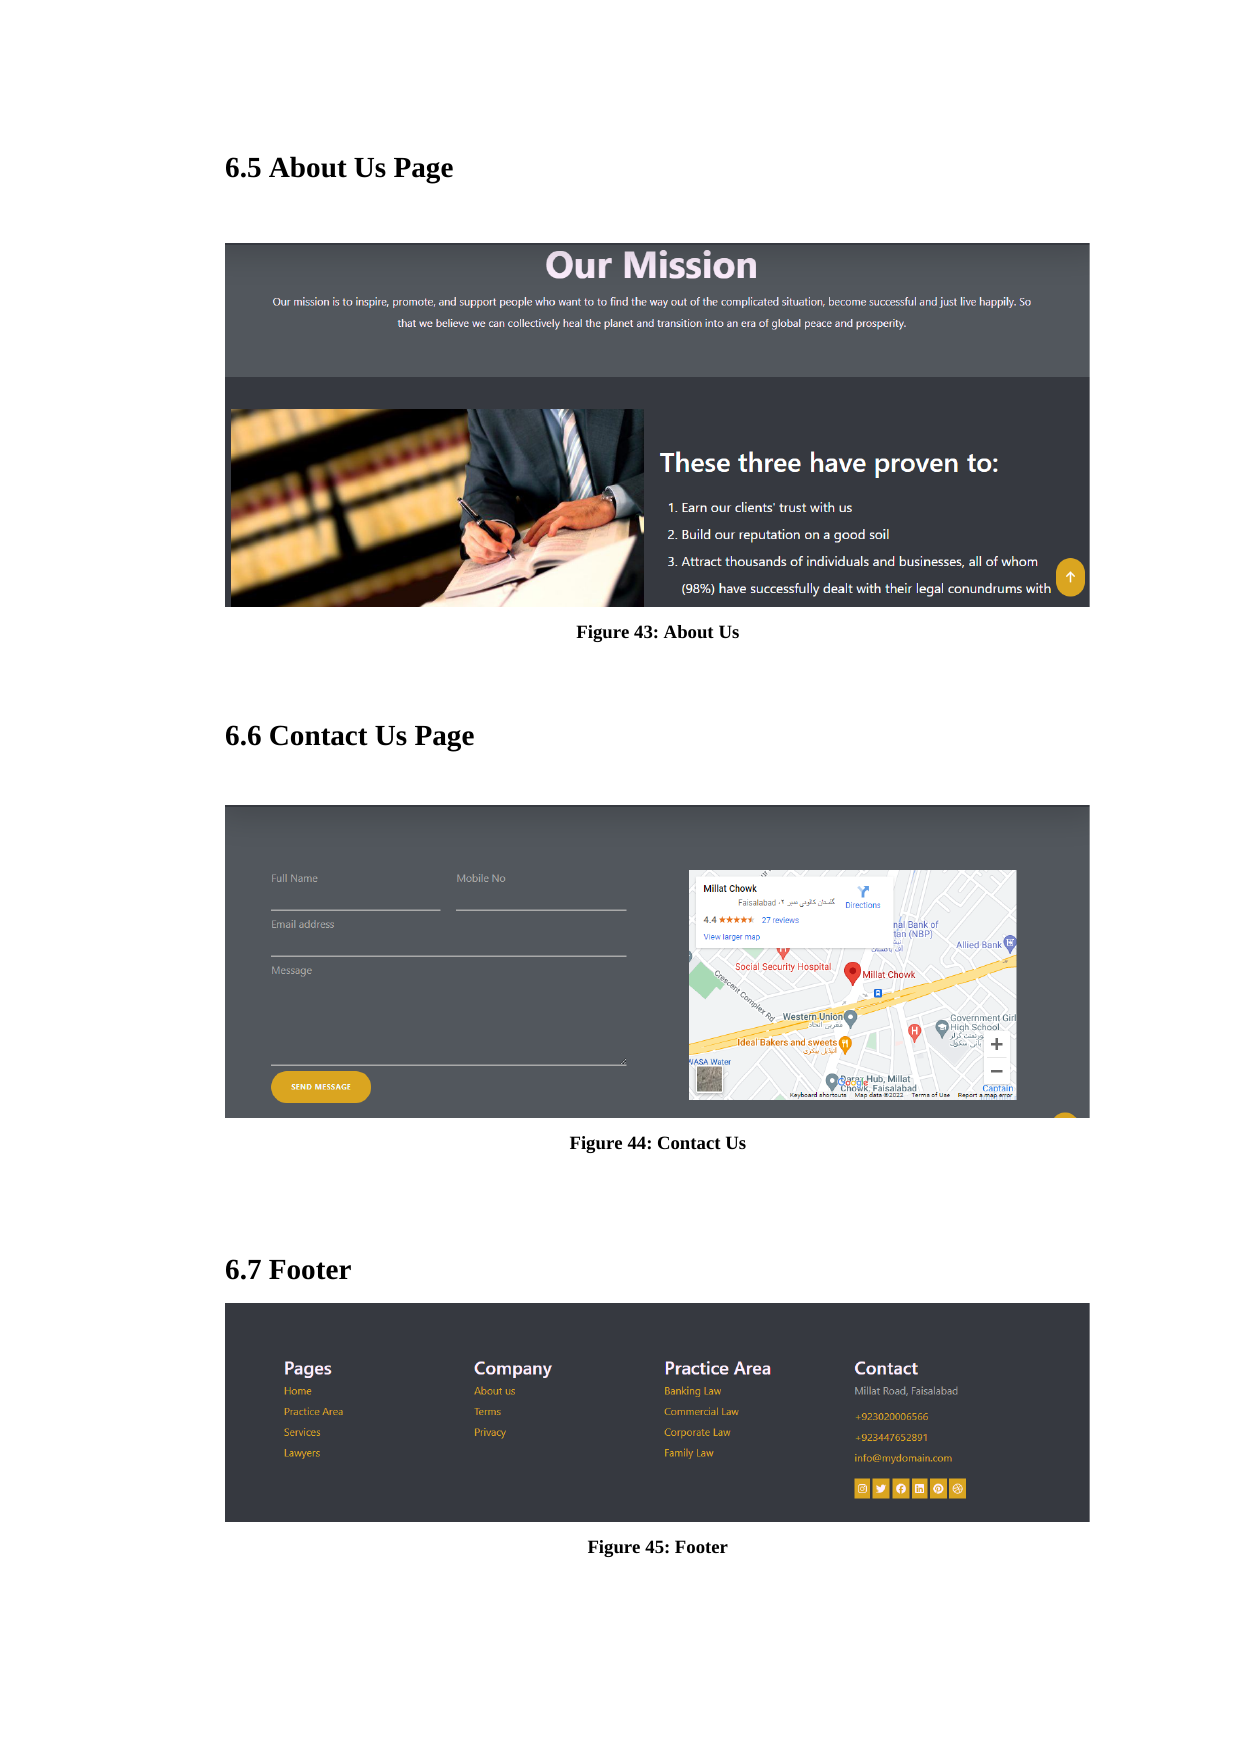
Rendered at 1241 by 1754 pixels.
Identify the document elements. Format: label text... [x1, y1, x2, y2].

text Figure 44: Contact Us [225, 1132, 1090, 1153]
picture [225, 1303, 1090, 1522]
subtitle 6.6 Contact Us Page [225, 718, 1090, 752]
text Figure 43: About Us [225, 621, 1090, 643]
picture [225, 243, 1090, 607]
picture [225, 805, 1090, 1118]
text Figure 45: Footer [225, 1536, 1090, 1558]
subtitle 6.7 Footer [225, 1252, 1090, 1286]
subtitle 6.5 About Us Page [225, 150, 1090, 183]
